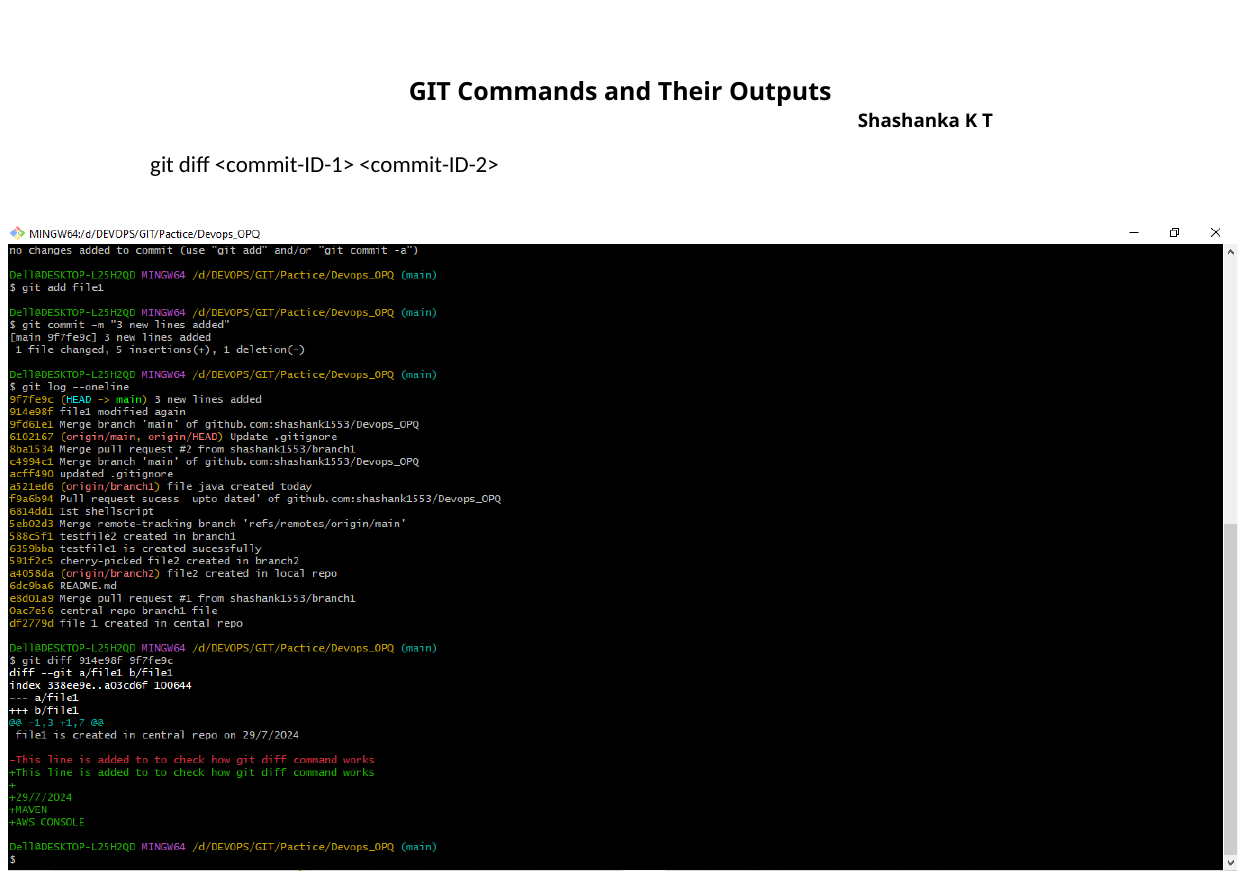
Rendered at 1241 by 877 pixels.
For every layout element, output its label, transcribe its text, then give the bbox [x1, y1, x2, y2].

picture [8, 223, 1238, 871]
text git diff <commit-ID-1> <commit-ID-2> [150, 150, 1090, 178]
